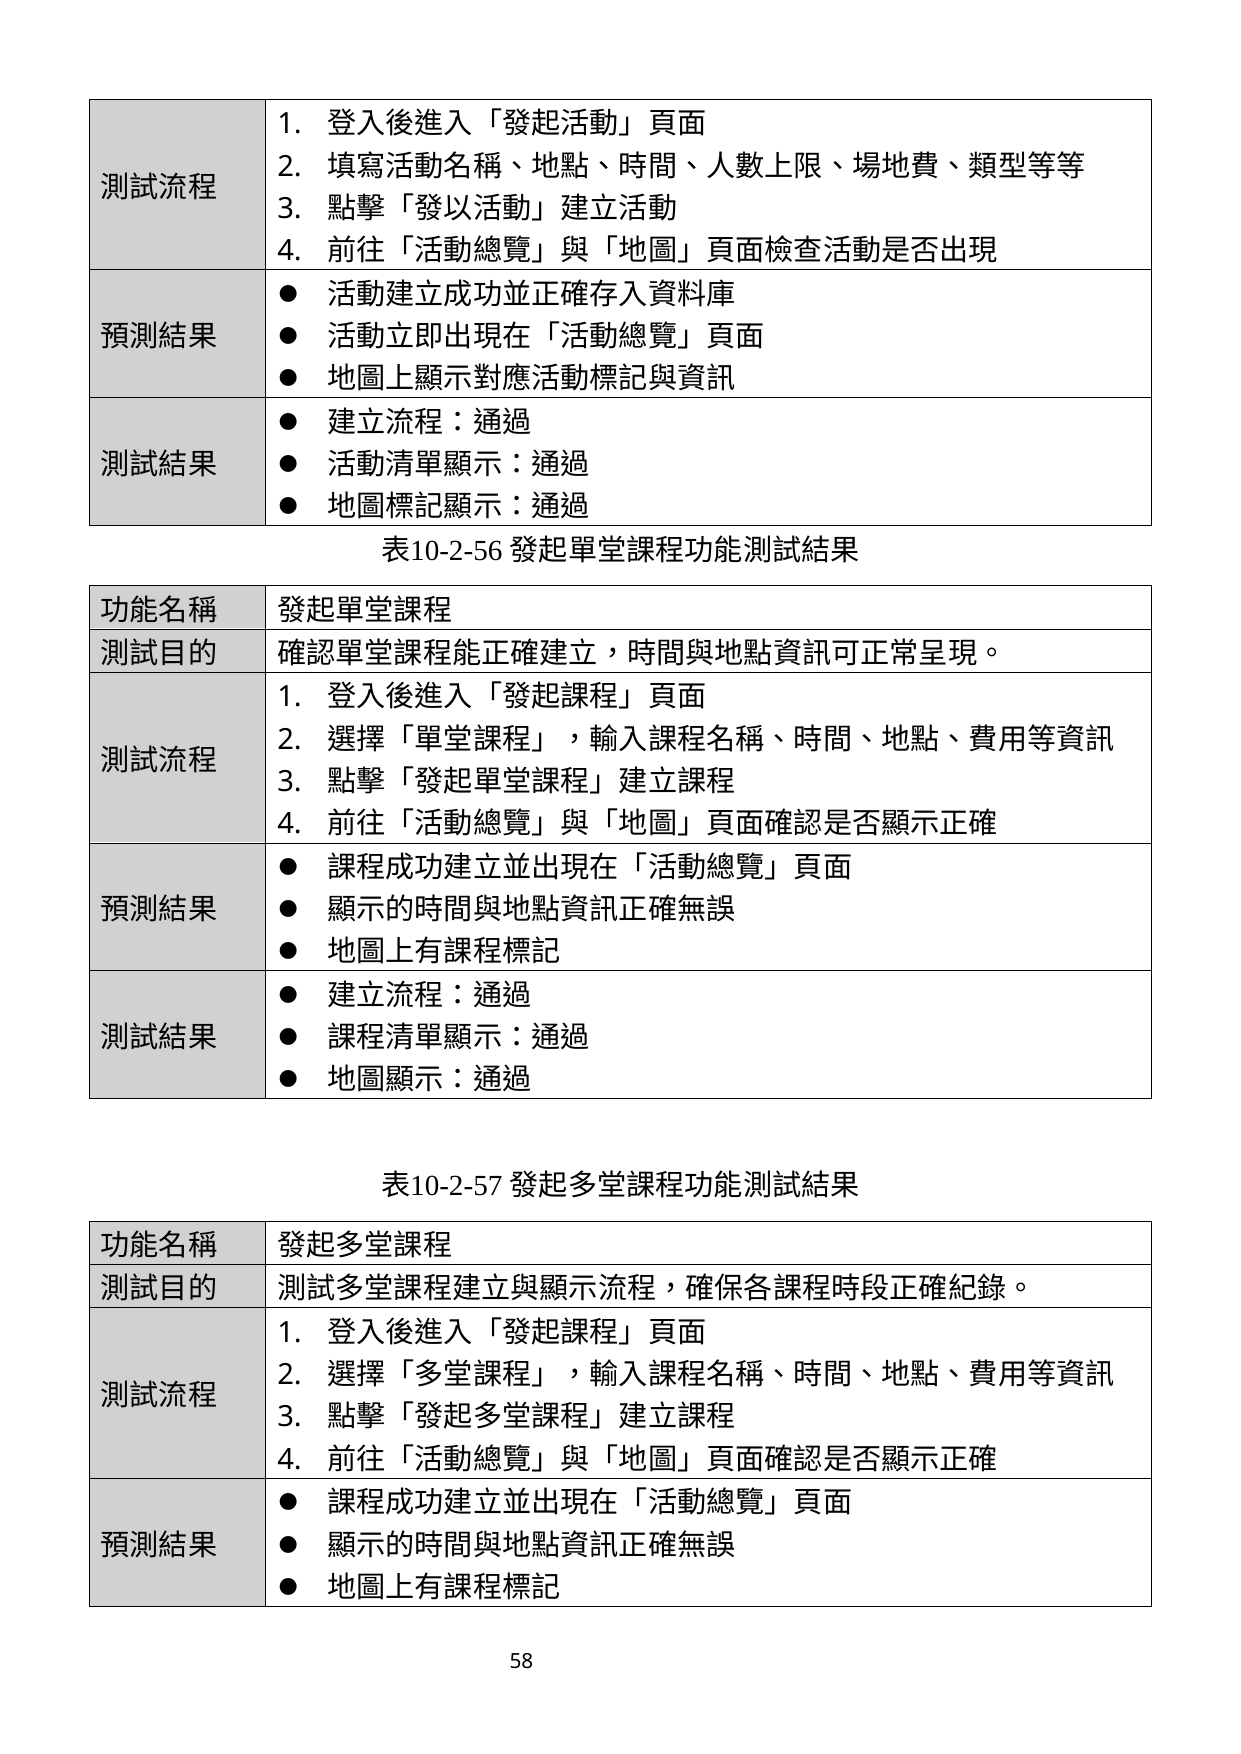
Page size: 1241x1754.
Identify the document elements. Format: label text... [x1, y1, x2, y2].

table_cell 預測結果 [90, 270, 265, 397]
table_header 功能名稱 [90, 1222, 265, 1264]
table_cell 測試流程 [90, 100, 265, 269]
table_cell 登入後進入「發起課程」頁面 選擇「多堂課程」，輸入課程名稱、時間、地點、費用等資訊 點擊「發起多堂課程」建立課程 前往「活動總覽」與「地圖」頁面確認是否顯示正確 [266, 1308, 1151, 1478]
table_cell 建立流程：通過 課程清單顯示：通過 地圖顯示：通過 [266, 971, 1151, 1098]
table_cell 登入後進入「發起課程」頁面 選擇「單堂課程」，輸入課程名稱、時間、地點、費用等資訊 點擊「發起單堂課程」建立課程 前往「活動總覽」與「地圖」頁面確認是否顯示正確 [266, 673, 1151, 842]
table_cell 登入後進入「發起活動」頁面 填寫活動名稱、地點、時間、人數上限、場地費、類型等等 點擊「發以活動」建立活動 前往「活動總覽」與「地圖」頁面檢查活動是否出現 [266, 100, 1151, 269]
table_header 功能名稱 [90, 586, 265, 628]
table_cell 測試多堂課程建立與顯示流程，確保各課程時段正確紀錄。 [266, 1265, 1151, 1307]
table_cell 測試結果 [90, 398, 265, 525]
table_cell 預測結果 [90, 1479, 265, 1606]
table_cell 測試結果 [90, 971, 265, 1098]
table_header 發起單堂課程 [266, 586, 1151, 628]
table_cell 測試目的 [90, 1265, 265, 1307]
table_header 發起多堂課程 [266, 1222, 1151, 1264]
table_cell 確認單堂課程能正確建立，時間與地點資訊可正常呈現。 [266, 630, 1151, 672]
table_cell 活動建立成功並正確存入資料庫 活動立即出現在「活動總覽」頁面 地圖上顯示對應活動標記與資訊 [266, 270, 1151, 397]
table_cell 預測結果 [90, 844, 265, 970]
table_cell 課程成功建立並出現在「活動總覽」頁面 顯示的時間與地點資訊正確無誤 地圖上有課程標記 [266, 1479, 1151, 1606]
table_cell 測試流程 [90, 1308, 265, 1478]
table_cell 測試目的 [90, 630, 265, 672]
table_cell 建立流程：通過 活動清單顯示：通過 地圖標記顯示：通過 [266, 398, 1151, 525]
table_cell 測試流程 [90, 673, 265, 842]
table_cell 課程成功建立並出現在「活動總覽」頁面 顯示的時間與地點資訊正確無誤 地圖上有課程標記 [266, 844, 1151, 970]
